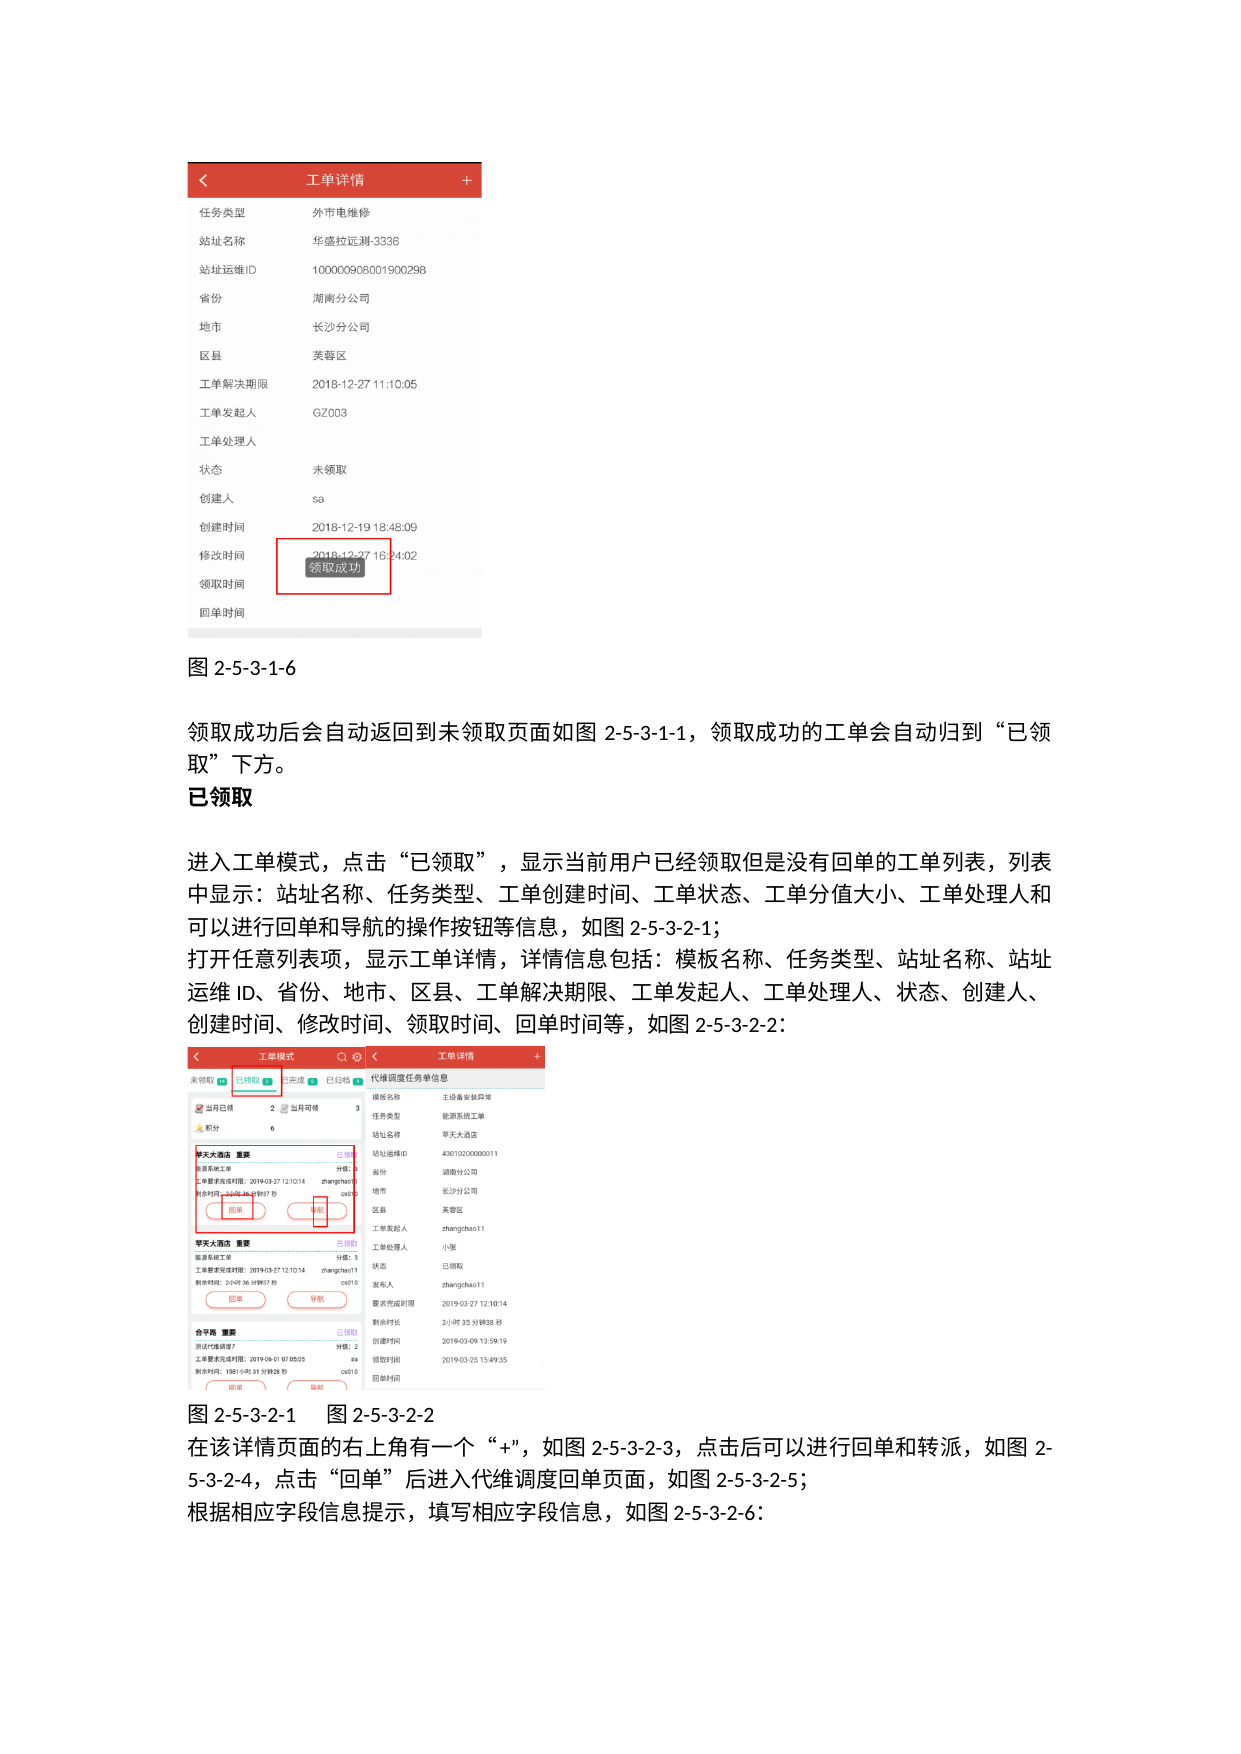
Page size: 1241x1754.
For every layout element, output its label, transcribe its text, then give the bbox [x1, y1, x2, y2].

text 图2-5-3-1-6 [187, 649, 1053, 682]
text 在该详情页面的右上角有一个“+”，如图2-5-3-2-3，点击后可以进行回单和转派，如图2-5-3-2-4，点击“回单”后进入代维调度回单页面，如图2-5-3-2-5； [187, 1429, 1053, 1494]
text 图2-5-3-2-1 图2-5-3-2-2 [187, 1397, 1053, 1429]
text 已领取 [187, 779, 1053, 812]
picture [187, 162, 482, 638]
picture [187, 1046, 545, 1390]
text 打开任意列表项，显示工单详情，详情信息包括：模板名称、任务类型、站址名称、站址运维ID、省份、地市、区县、工单解决期限、工单发起人、工单处理人、状态、创建人、创建时间、修改时间、领取时间、回单时间等，如图2-5-3-2-2： [187, 942, 1053, 1039]
text 进入工单模式，点击“已领取”，显示当前用户已经领取但是没有回单的工单列表，列表中显示：站址名称、任务类型、工单创建时间、工单状态、工单分值大小、工单处理人和可以进行回单和导航的操作按钮等信息，如图2-5-3-2-1； [187, 844, 1053, 942]
text 根据相应字段信息提示，填写相应字段信息，如图2-5-3-2-6： [187, 1494, 1053, 1527]
text 领取成功后会自动返回到未领取页面如图2-5-3-1-1，领取成功的工单会自动归到“已领取”下方。 [187, 714, 1053, 779]
